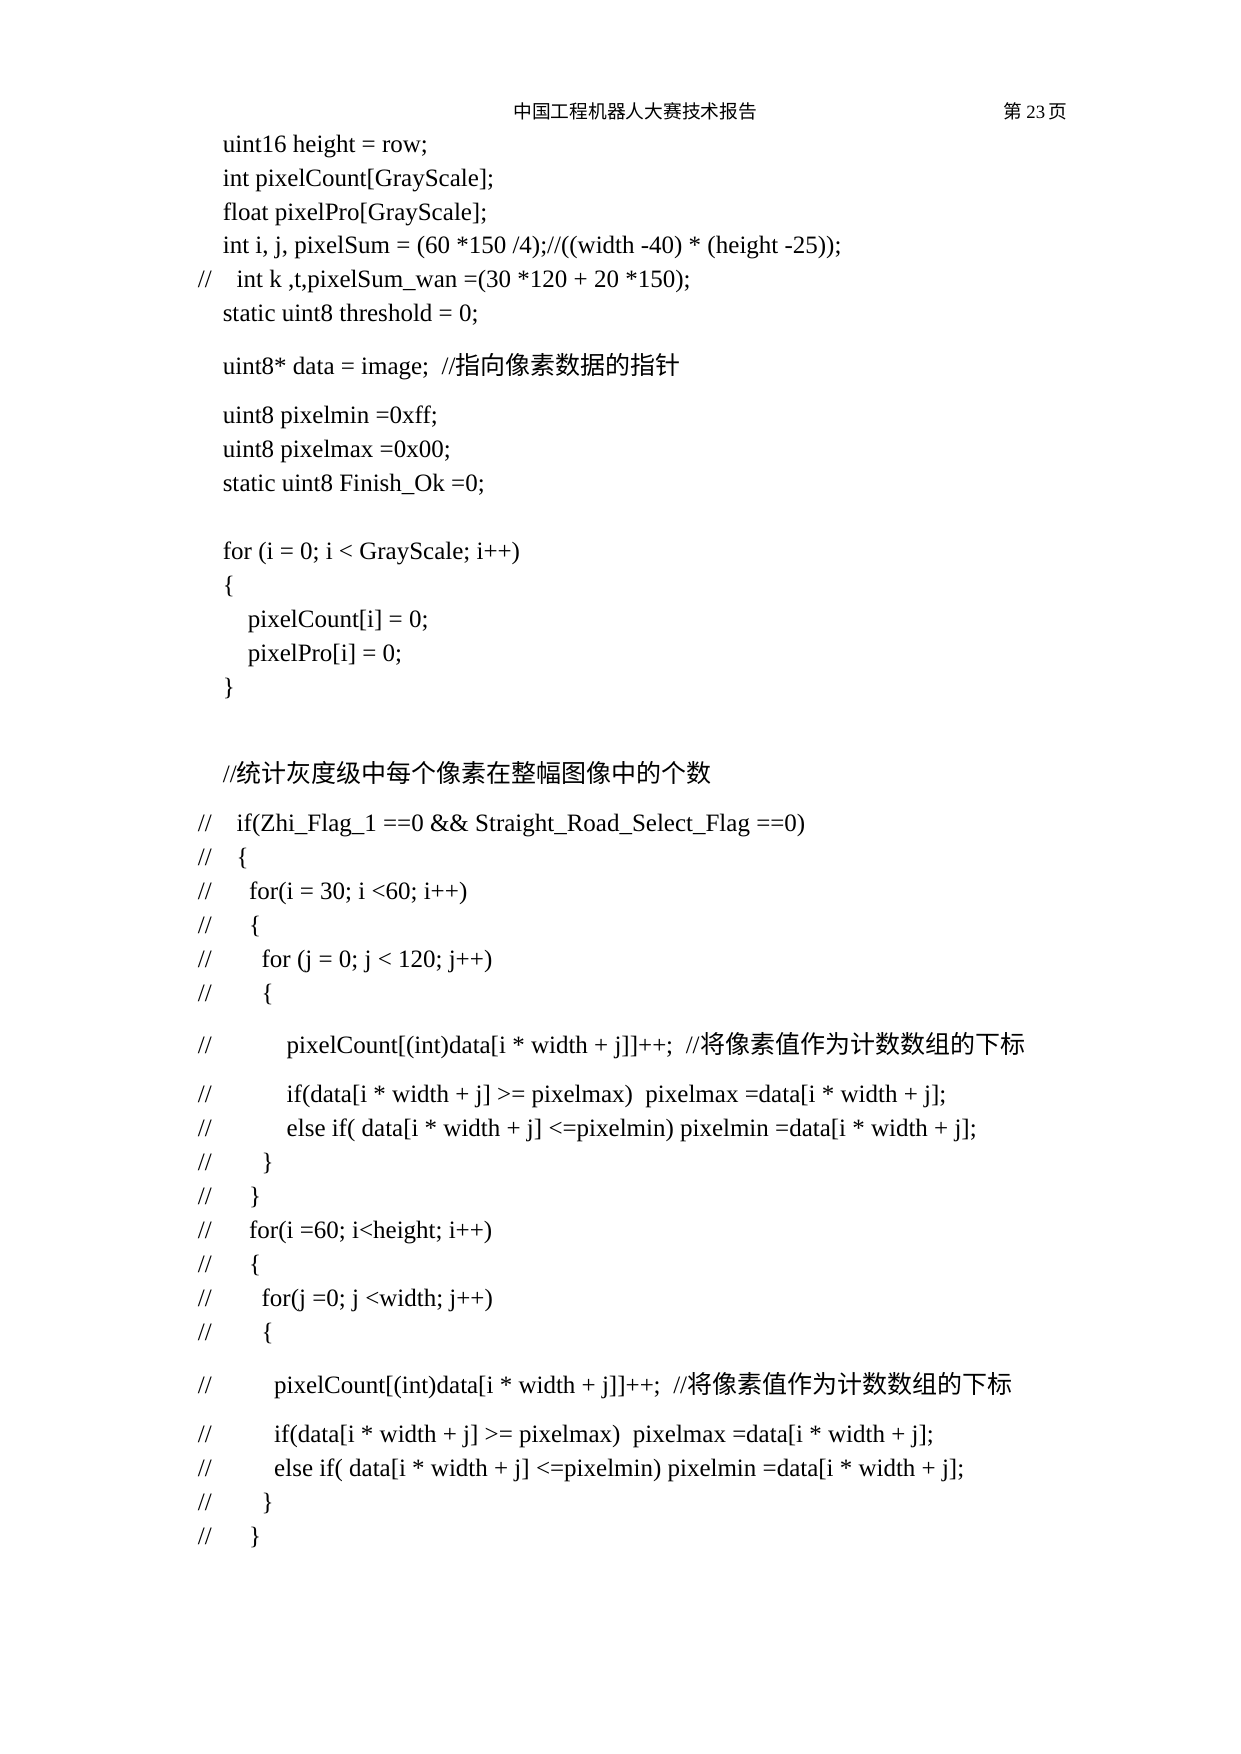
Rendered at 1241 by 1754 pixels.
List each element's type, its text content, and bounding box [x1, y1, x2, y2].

text // if(Zhi_Flag_1 ==0 && Straight_Road_Select_Flag ==0) [148, 805, 1122, 839]
text int i, j, pixelSum = (60 *150 /4);//((width -40) * (height -25)); [148, 228, 1122, 262]
text { [148, 568, 1122, 602]
text // for (j = 0; j < 120; j++) [148, 941, 1122, 975]
text // pixelCount[(int)data[i * width + j]]++; //将像素值作为计数数组的下标 [148, 1009, 1122, 1077]
text static uint8 Finish_Ok =0; [148, 466, 1122, 500]
text // for(j =0; j <width; j++) [148, 1281, 1122, 1315]
text // int k ,t,pixelSum_wan =(30 *120 + 20 *150); [148, 262, 1122, 296]
text for (i = 0; i < GrayScale; i++) [148, 534, 1122, 568]
text uint16 height = row; [148, 126, 1122, 160]
text // pixelCount[(int)data[i * width + j]]++; //将像素值作为计数数组的下标 [148, 1349, 1122, 1417]
text // if(data[i * width + j] >= pixelmax) pixelmax =data[i * width + j]; [148, 1417, 1122, 1451]
text // else if( data[i * width + j] <=pixelmin) pixelmin =data[i * width + j]; [148, 1451, 1122, 1484]
text // { [148, 839, 1122, 873]
text int pixelCount[GrayScale]; [148, 160, 1122, 194]
text // { [148, 975, 1122, 1009]
text uint8* data = image; //指向像素数据的指针 [148, 330, 1122, 398]
text // } [148, 1518, 1122, 1552]
text // } [148, 1484, 1122, 1518]
text // else if( data[i * width + j] <=pixelmin) pixelmin =data[i * width + j]; [148, 1111, 1122, 1145]
text //统计灰度级中每个像素在整幅图像中的个数 [148, 737, 1122, 805]
text float pixelPro[GrayScale]; [148, 194, 1122, 228]
text static uint8 threshold = 0; [148, 296, 1122, 330]
text } [148, 669, 1122, 703]
text pixelPro[i] = 0; [148, 636, 1122, 669]
text // } [148, 1145, 1122, 1179]
text // for(i = 30; i <60; i++) [148, 873, 1122, 907]
text uint8 pixelmax =0x00; [148, 432, 1122, 466]
text // for(i =60; i<height; i++) [148, 1213, 1122, 1247]
text // if(data[i * width + j] >= pixelmax) pixelmax =data[i * width + j]; [148, 1077, 1122, 1111]
text pixelCount[i] = 0; [148, 602, 1122, 636]
text uint8 pixelmin =0xff; [148, 398, 1122, 432]
text // } [148, 1179, 1122, 1213]
text // { [148, 907, 1122, 941]
text // { [148, 1247, 1122, 1281]
text // { [148, 1315, 1122, 1349]
